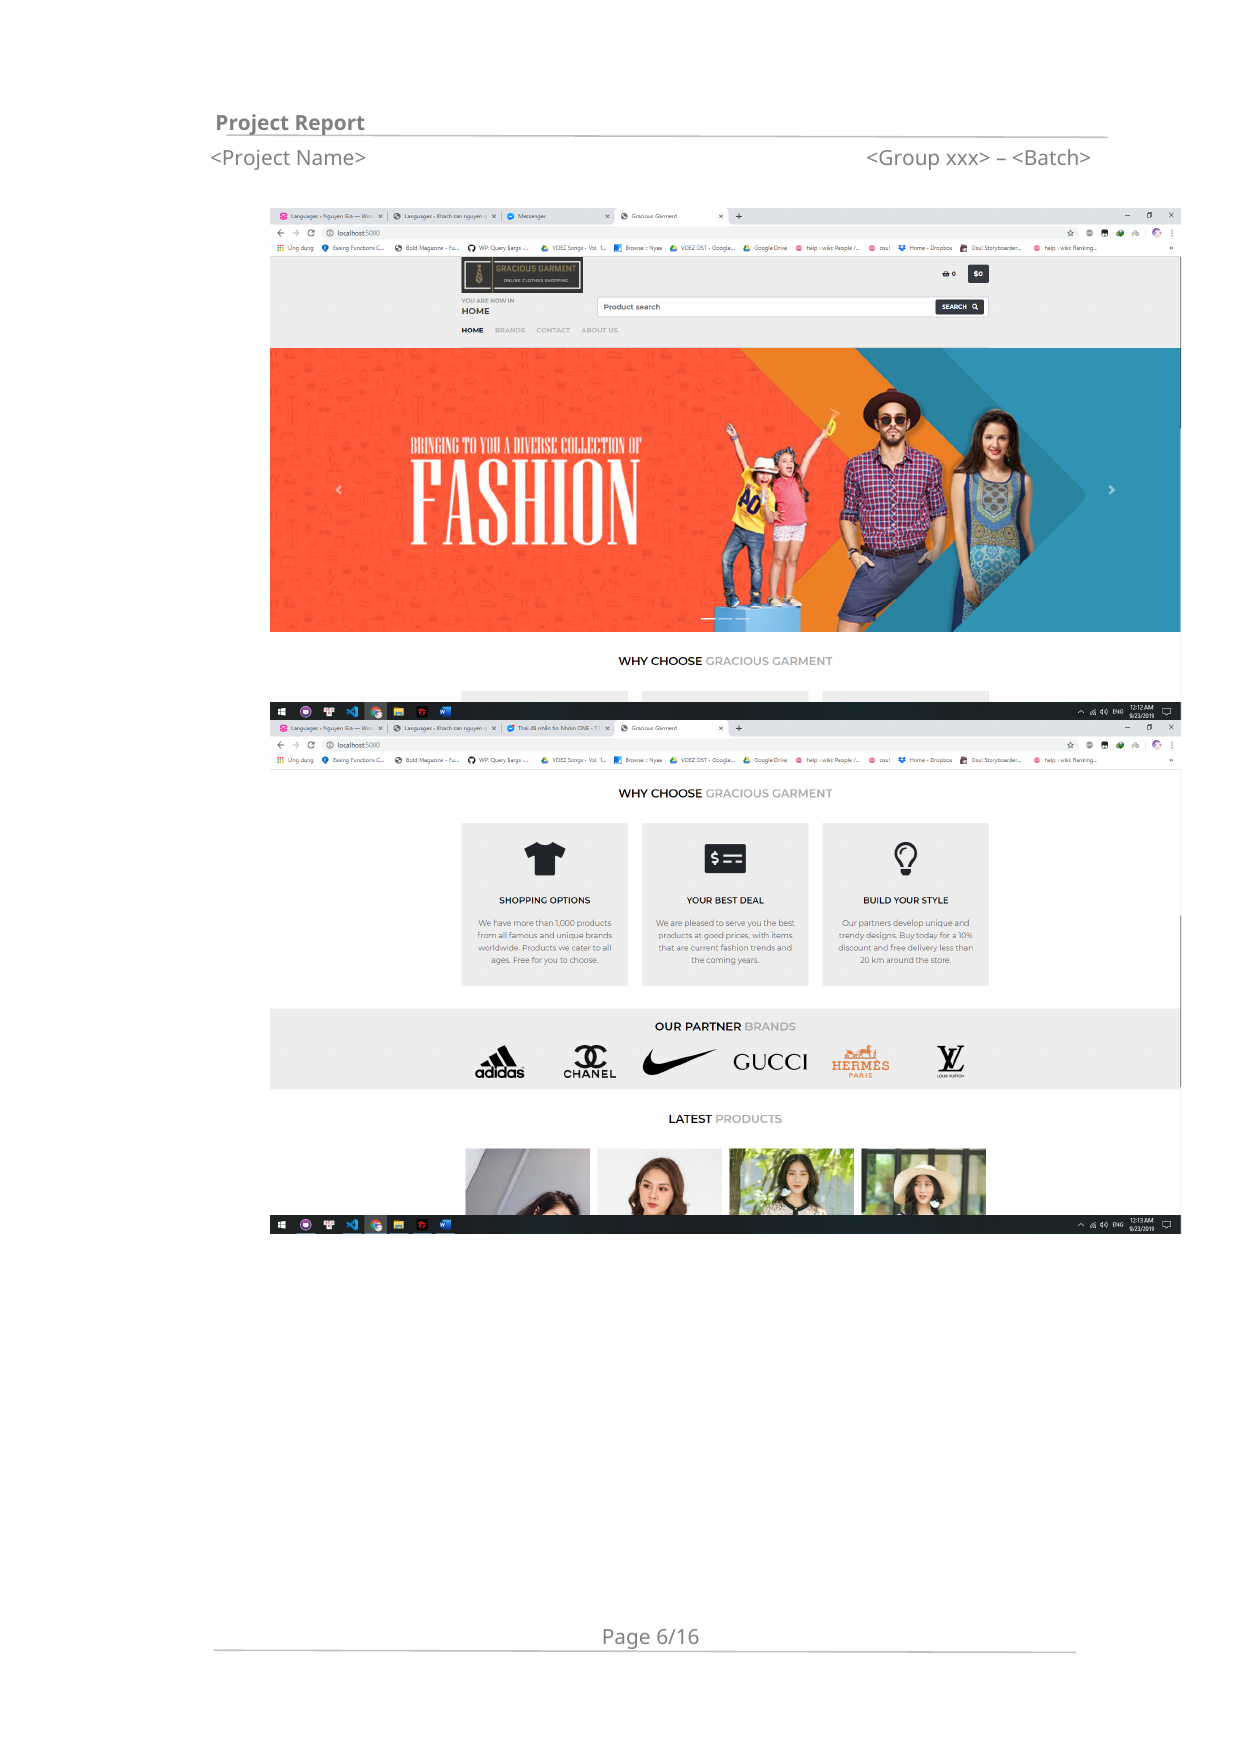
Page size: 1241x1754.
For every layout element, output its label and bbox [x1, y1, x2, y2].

picture [270, 208, 1182, 1234]
